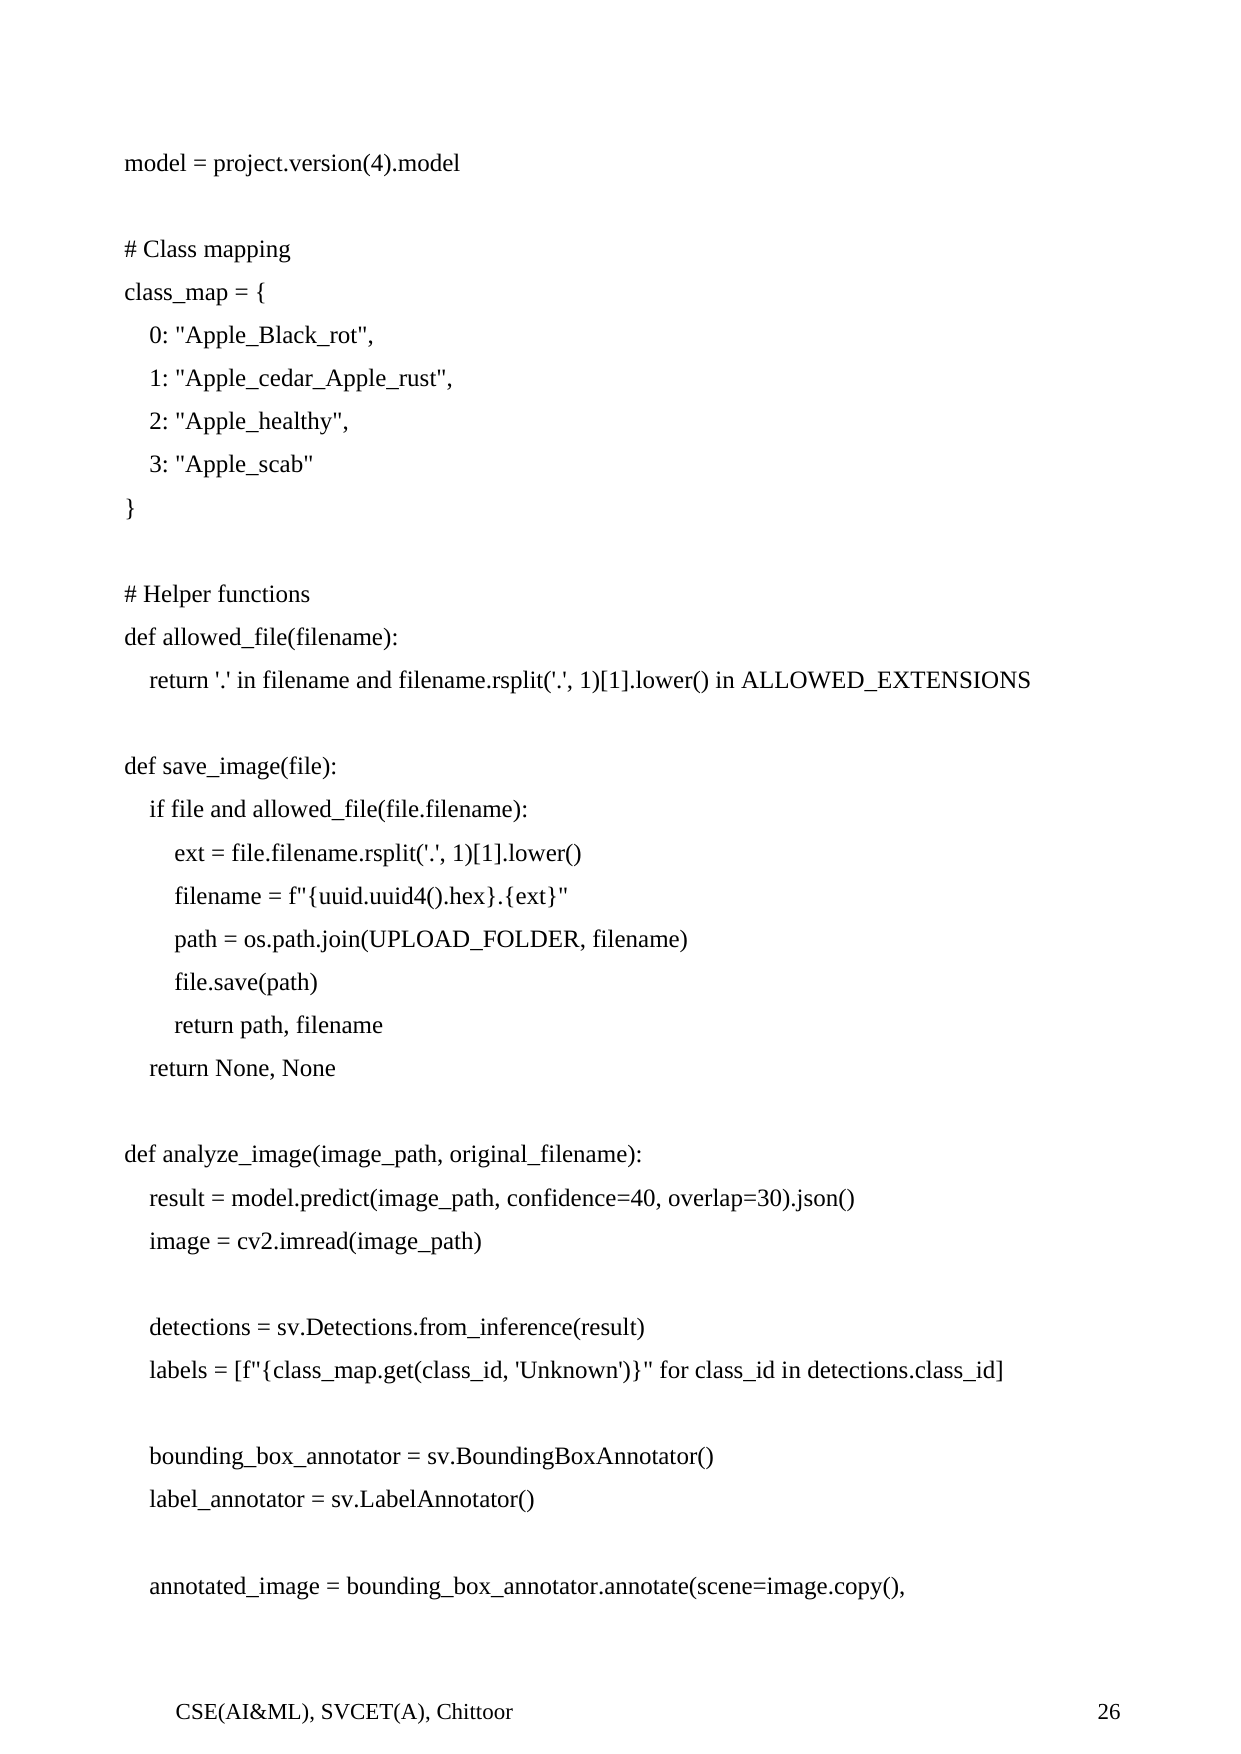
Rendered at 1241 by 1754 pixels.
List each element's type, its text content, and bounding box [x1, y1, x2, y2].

text filename = f"{uuid.uuid4().hex}.{ext}" [124, 881, 1122, 909]
text def analyze_image(image_path, original_filename): [124, 1139, 1122, 1168]
text def allowed_file(filename): [124, 622, 1122, 651]
text detections = sv.Detections.from_inference(result) [124, 1312, 1122, 1341]
text path = os.path.join(UPLOAD_FOLDER, filename) [124, 924, 1122, 953]
text # Helper functions [124, 579, 1122, 608]
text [124, 1571, 1122, 1599]
text bounding_box_annotator = sv.BoundingBoxAnnotator() [124, 1441, 1122, 1470]
text class_map = { [124, 277, 1122, 306]
text 0: "Apple_Black_rot", [124, 320, 1122, 349]
text result = model.predict(image_path, confidence=40, overlap=30).json() [124, 1183, 1122, 1211]
text ext = file.filename.rsplit('.', 1)[1].lower() [124, 838, 1122, 866]
text label_annotator = sv.LabelAnnotator() [124, 1484, 1122, 1513]
text def save_image(file): [124, 751, 1122, 780]
text image = cv2.imread(image_path) [124, 1226, 1122, 1254]
text return '.' in filename and filename.rsplit('.', 1)[1].lower() in ALLOWED_EXTENSIONS [124, 665, 1122, 694]
text model = project.version(4).model [124, 148, 1122, 176]
text } [124, 493, 1122, 521]
text if file and allowed_file(file.filename): [124, 794, 1122, 823]
text # Class mapping [124, 234, 1122, 263]
text 3: "Apple_scab" [124, 449, 1122, 478]
text return path, filename [124, 1010, 1122, 1039]
text file.save(path) [124, 967, 1122, 996]
text 2: "Apple_healthy", [124, 406, 1122, 435]
text 1: "Apple_cedar_Apple_rust", [124, 363, 1122, 392]
text return None, None [124, 1053, 1122, 1082]
text labels = [f"{class_map.get(class_id, 'Unknown')}" for class_id in detections.class_id] [124, 1355, 1122, 1384]
